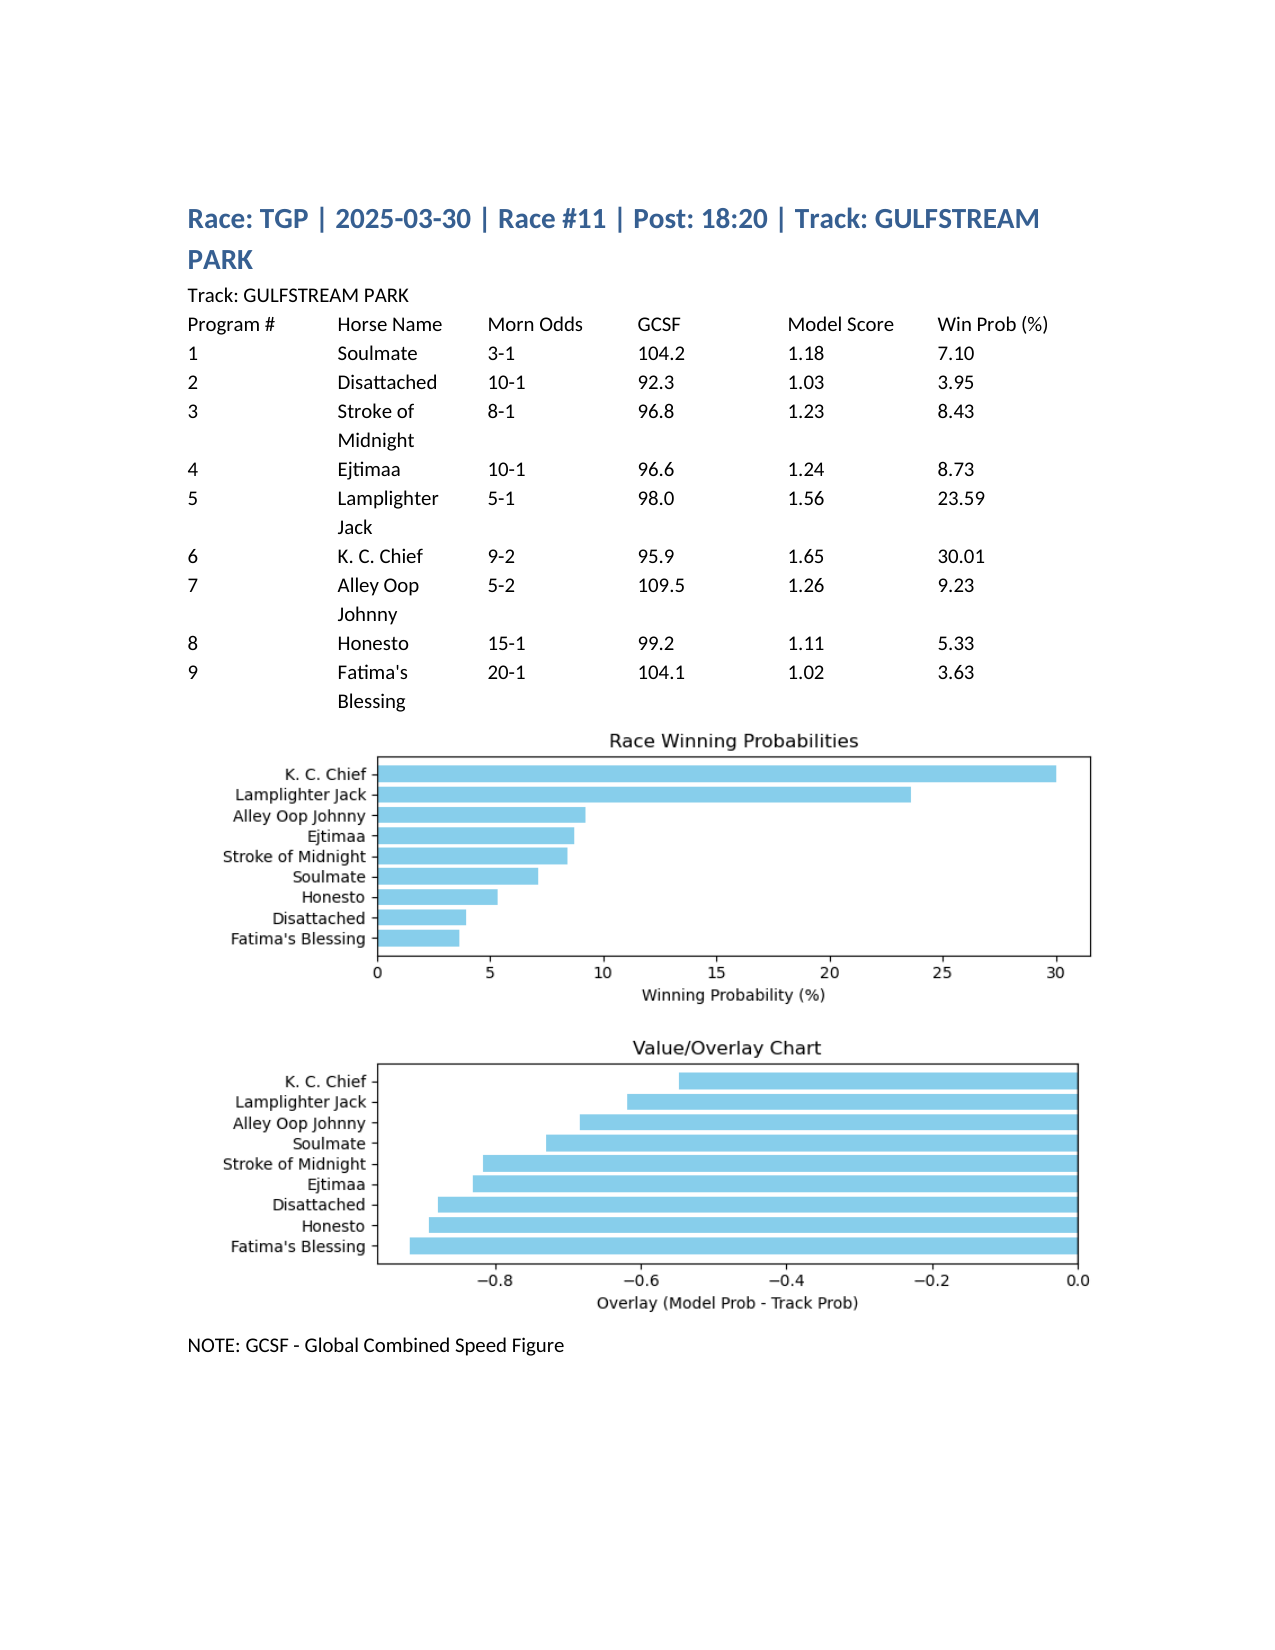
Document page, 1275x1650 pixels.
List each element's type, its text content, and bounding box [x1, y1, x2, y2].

table_cell 8.73 [926, 456, 1076, 485]
table_header Horse Name [326, 311, 476, 340]
table_cell 20-1 [476, 659, 626, 717]
table_cell 15-1 [476, 630, 626, 659]
table_cell 8.43 [926, 398, 1076, 456]
table_cell 1.18 [776, 340, 926, 369]
table_header Win Prob (%) [926, 311, 1076, 340]
table_cell 1.03 [776, 369, 926, 398]
text Track: GULFSTREAM PARK [187, 282, 1087, 307]
picture [206, 717, 1107, 1021]
table_header Program # [176, 311, 326, 340]
table_cell 96.6 [626, 456, 776, 485]
table_cell 3 [176, 398, 326, 456]
table_cell Disattached [326, 369, 476, 398]
table_cell 10-1 [476, 456, 626, 485]
table_cell 3.95 [926, 369, 1076, 398]
table_cell 1.02 [776, 659, 926, 717]
table_cell Lamplighter Jack [326, 485, 476, 543]
table_cell Fatima's Blessing [326, 659, 476, 717]
table_cell 1.26 [776, 572, 926, 630]
table_cell 1.11 [776, 630, 926, 659]
table_cell Soulmate [326, 340, 476, 369]
table_cell 9 [176, 659, 326, 717]
text NOTE: GCSF - Global Combined Speed Figure [187, 1332, 1087, 1358]
table_cell 6 [176, 543, 326, 572]
table_cell 2 [176, 369, 326, 398]
table_cell 98.0 [626, 485, 776, 543]
table_cell 5-2 [476, 572, 626, 630]
table_cell 7.10 [926, 340, 1076, 369]
table_cell 3.63 [926, 659, 1076, 717]
table_cell 1.24 [776, 456, 926, 485]
table_cell 104.1 [626, 659, 776, 717]
table_cell 92.3 [626, 369, 776, 398]
table_cell 1.65 [776, 543, 926, 572]
subtitle Race: TGP | 2025-03-30 | Race #11 | Post: 18:20 | Track: GULFSTREAM PARK [187, 200, 1087, 277]
table_cell Ejtimaa [326, 456, 476, 485]
picture [206, 1024, 1107, 1329]
table_cell 3-1 [476, 340, 626, 369]
table_cell K. C. Chief [326, 543, 476, 572]
table_cell Alley Oop Johnny [326, 572, 476, 630]
table_cell 5.33 [926, 630, 1076, 659]
table_cell 30.01 [926, 543, 1076, 572]
table_cell Honesto [326, 630, 476, 659]
table_header Morn Odds [476, 311, 626, 340]
table_header GCSF [626, 311, 776, 340]
table_cell 95.9 [626, 543, 776, 572]
table_cell 1 [176, 340, 326, 369]
table_cell 8 [176, 630, 326, 659]
table_cell 1.56 [776, 485, 926, 543]
table_cell 23.59 [926, 485, 1076, 543]
table_cell 5-1 [476, 485, 626, 543]
table_cell 1.23 [776, 398, 926, 456]
table_header Model Score [776, 311, 926, 340]
table_cell 7 [176, 572, 326, 630]
table_cell 99.2 [626, 630, 776, 659]
table_cell 9-2 [476, 543, 626, 572]
table_cell 96.8 [626, 398, 776, 456]
table_cell 8-1 [476, 398, 626, 456]
table_cell 4 [176, 456, 326, 485]
table_cell 109.5 [626, 572, 776, 630]
table_cell 104.2 [626, 340, 776, 369]
table_cell 5 [176, 485, 326, 543]
table_cell 10-1 [476, 369, 626, 398]
table_cell 9.23 [926, 572, 1076, 630]
table_cell Stroke of Midnight [326, 398, 476, 456]
